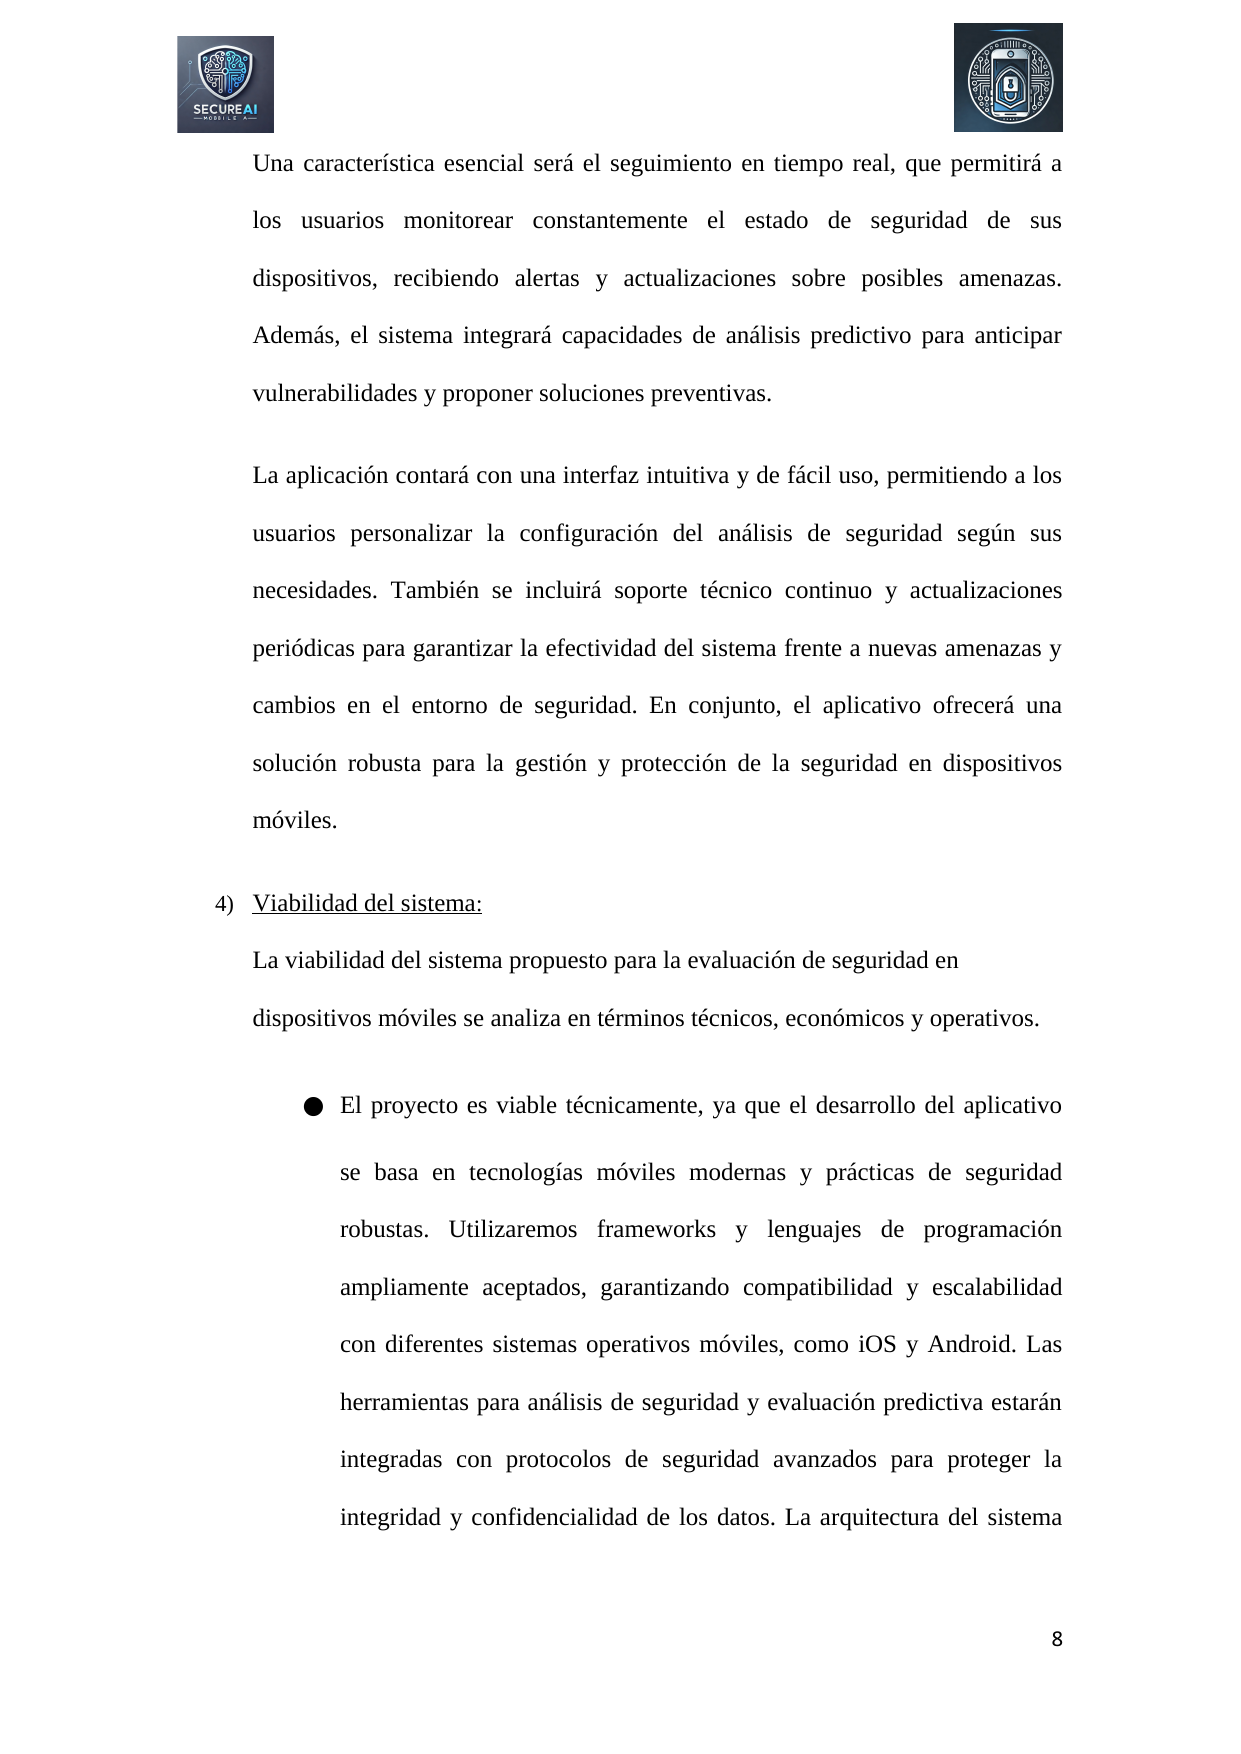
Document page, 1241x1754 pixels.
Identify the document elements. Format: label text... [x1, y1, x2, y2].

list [302, 1077, 1063, 1531]
text La viabilidad del sistema propuesto para la evaluación de seguridad en dispositivos móviles se analiza en términos técnicos, económicos y operativos. [252, 945, 1063, 1031]
text Una característica esencial será el seguimiento en tiempo real, que permitirá a los usuarios monitorear constantemente el estado de seguridad de sus dispositivos, recibiendo alertas y actualizaciones sobre posibles amenazas. Además, el sistema integrará capacidades de análisis predictivo para anticipar vulnerabilidades y proponer soluciones preventivas. [252, 148, 1063, 406]
picture [177, 36, 274, 133]
picture [954, 23, 1063, 132]
text La aplicación contará con una interfaz intuitiva y de fácil uso, permitiendo a los usuarios personalizar la configuración del análisis de seguridad según sus necesidades. También se incluirá soporte técnico continuo y actualizaciones periódicas para garantizar la efectividad del sistema frente a nuevas amenazas y cambios en el entorno de seguridad. En conjunto, el aplicativo ofrecerá una solución robusta para la gestión y protección de la seguridad en dispositivos móviles. [252, 460, 1063, 834]
list Viabilidad del sistema: [215, 888, 1063, 916]
